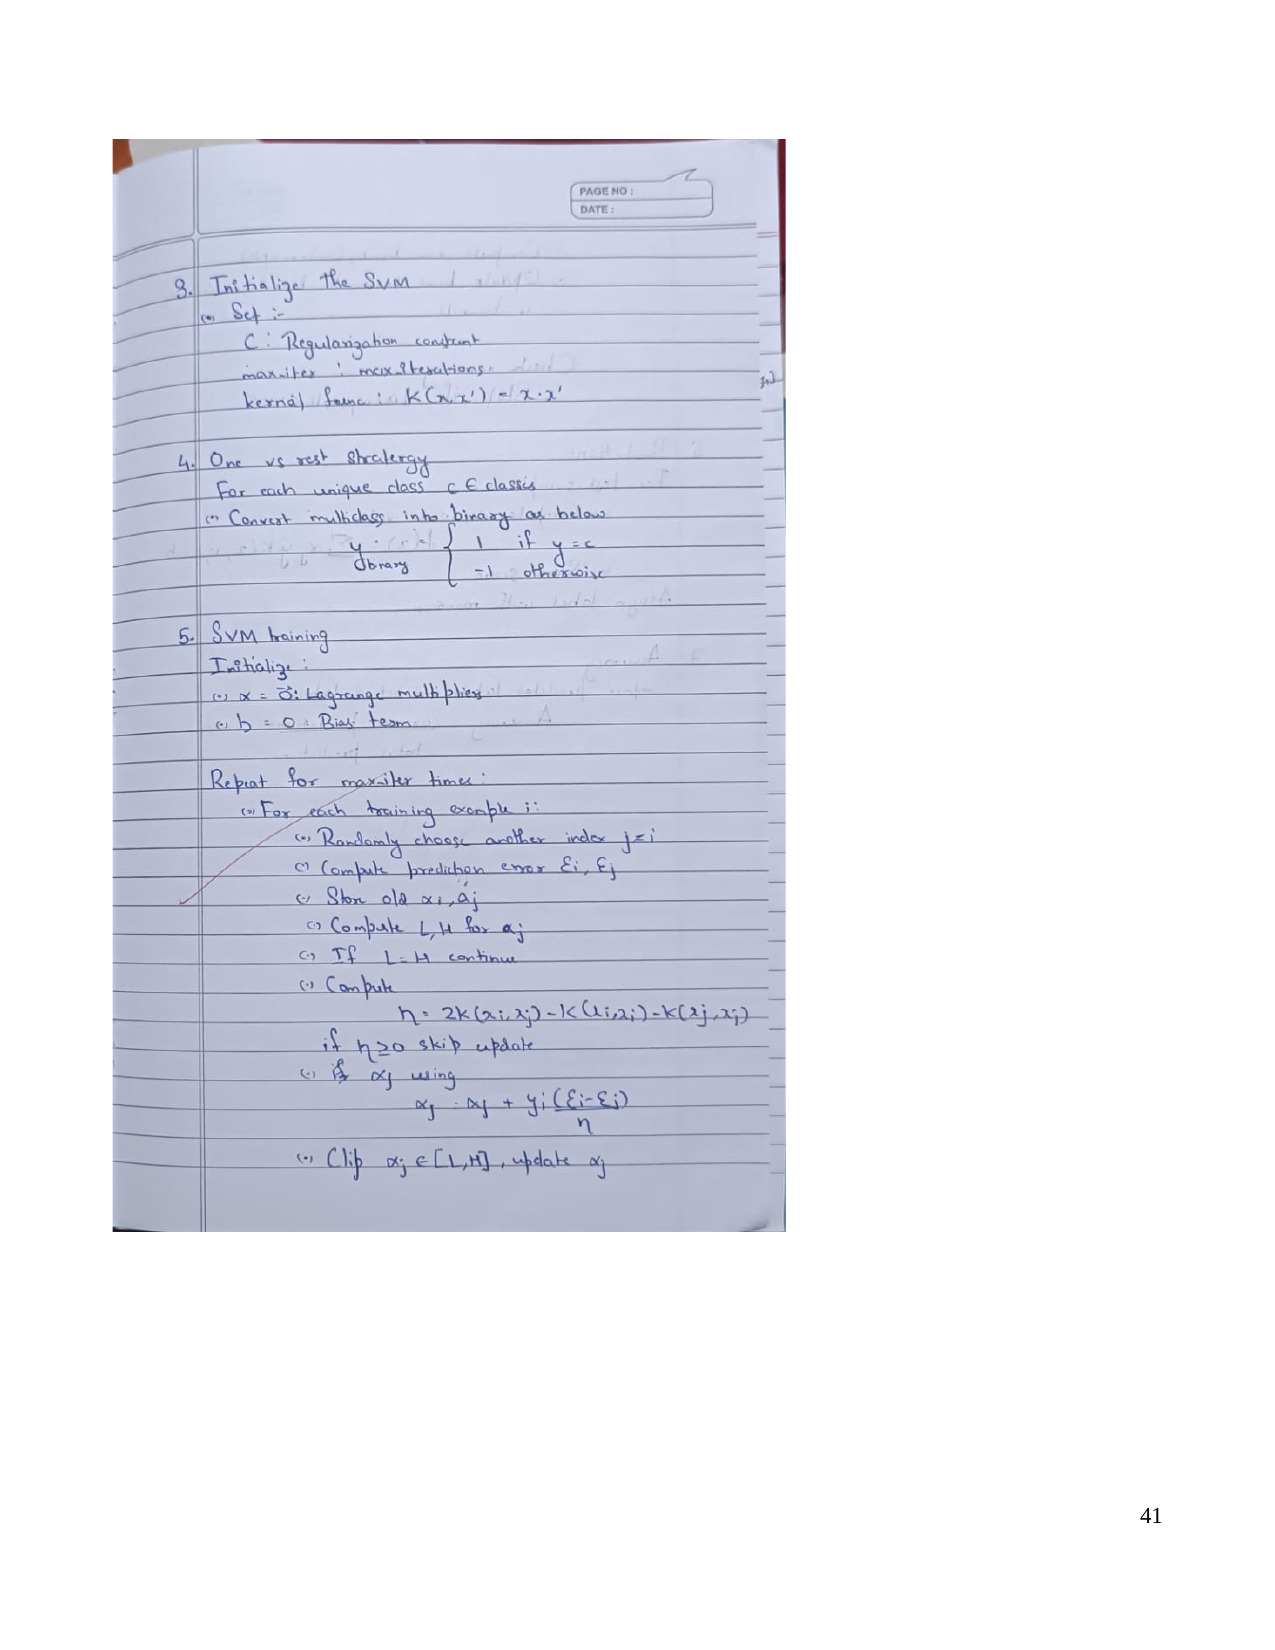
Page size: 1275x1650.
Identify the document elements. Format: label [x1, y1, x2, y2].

picture [112, 139, 786, 1232]
